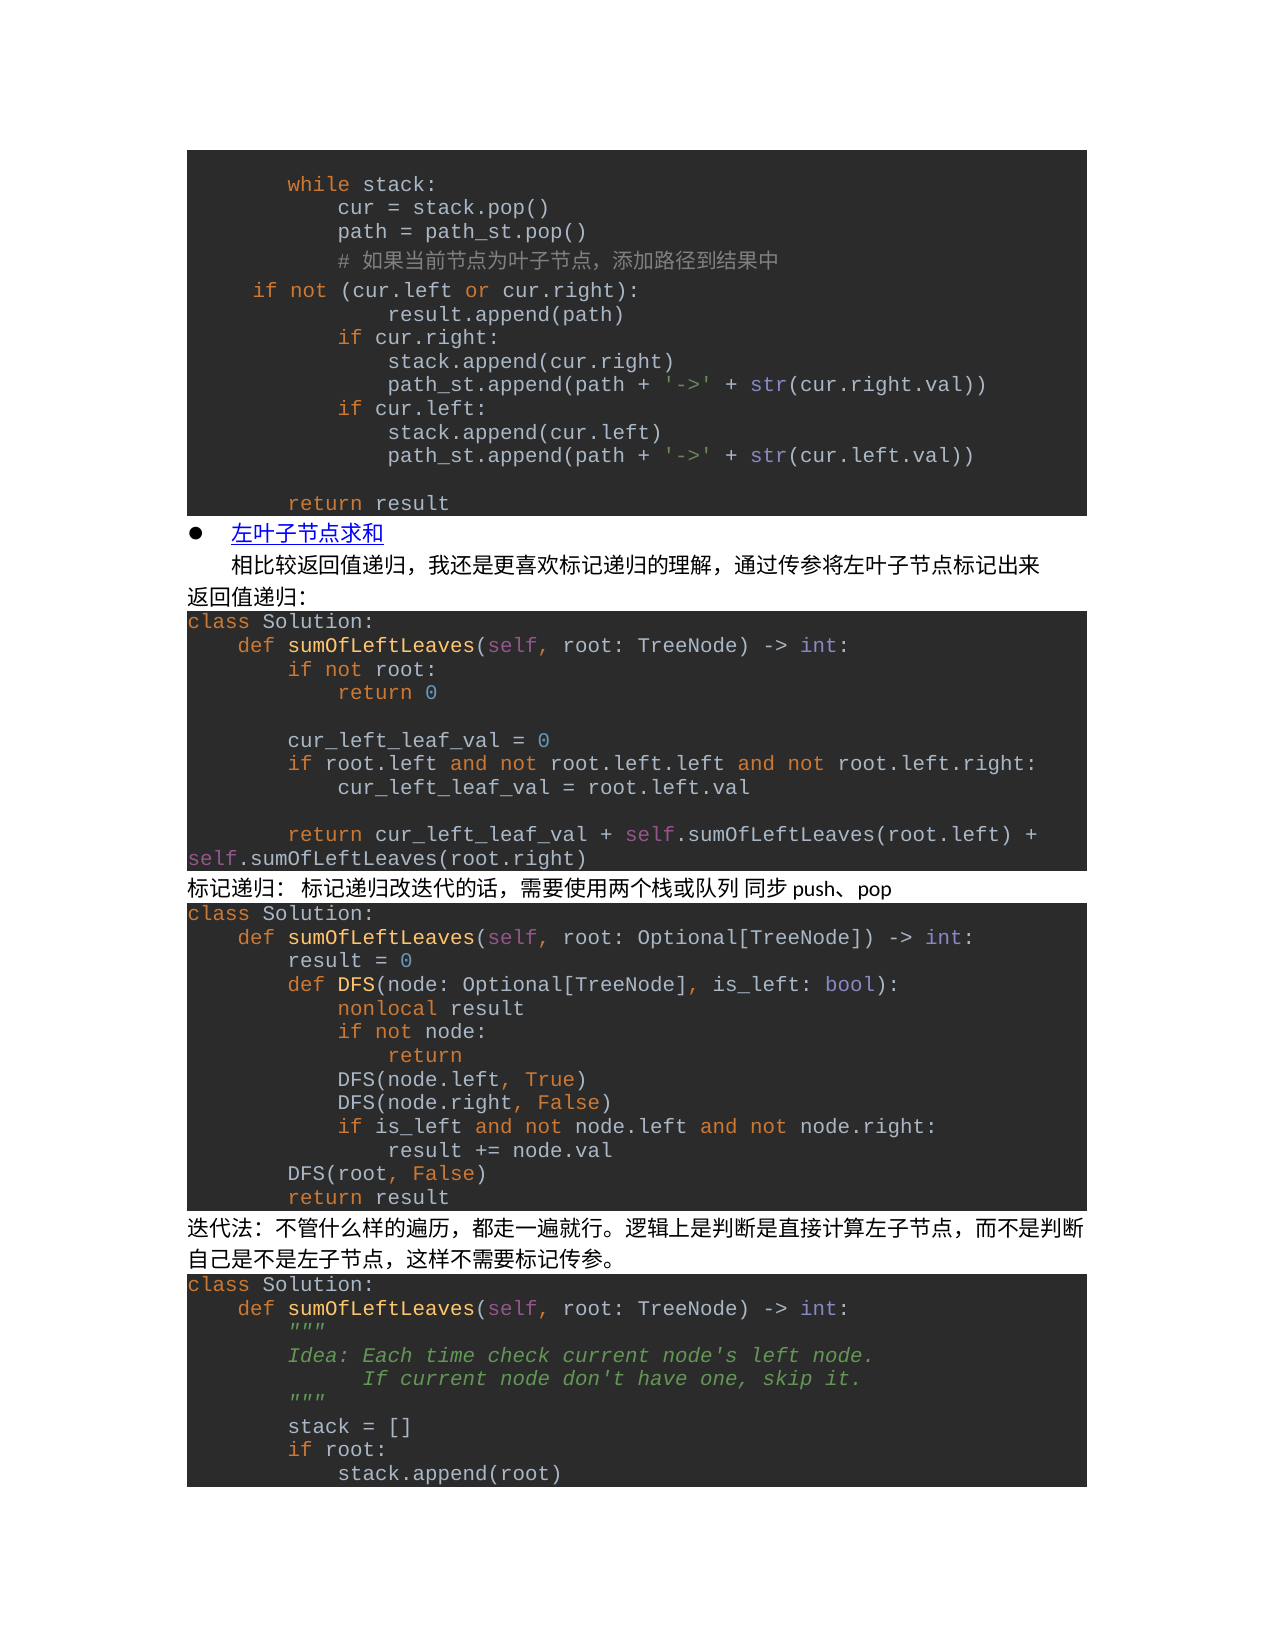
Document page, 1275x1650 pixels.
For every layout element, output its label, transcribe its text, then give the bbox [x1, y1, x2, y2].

text class Solution: def sumOfLeftLeaves(self, root: TreeNode) -> int: if not root: return 0 cur_left_leaf_val = 0 if root.left and not root.left.left and not root.left.right: cur_left_leaf_val = root.left.val return cur_left_leaf_val + self.sumOfLeftLeaves(root.left) + self.sumOfLeftLeaves(root.right) [187, 611, 1087, 871]
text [187, 1274, 1087, 1487]
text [187, 150, 1087, 516]
text class Solution: def sumOfLeftLeaves(self, root: Optional[TreeNode]) -> int: result = 0 def DFS(node: Optional[TreeNode], is_left: bool): nonlocal result if not node: return DFS(node.left, True) DFS(node.right, False) if is_left and not node.left and not node.right: result += node.val DFS(root, False) return result [187, 903, 1087, 1211]
text 标记递归： 标记递归改迭代的话，需要使用两个栈或队列 同步push、pop [187, 871, 1087, 903]
text 迭代法：不管什么样的遍历，都走一遍就行。逻辑上是判断是直接计算左子节点，而不是判断自己是不是左子节点，这样不需要标记传参。 [187, 1211, 1087, 1274]
text 相比较返回值递归，我还是更喜欢标记递归的理解，通过传参将左叶子节点标记出来 [231, 548, 1087, 580]
list 左叶子节点求和 [187, 516, 1087, 548]
text 返回值递归： [187, 580, 1087, 611]
